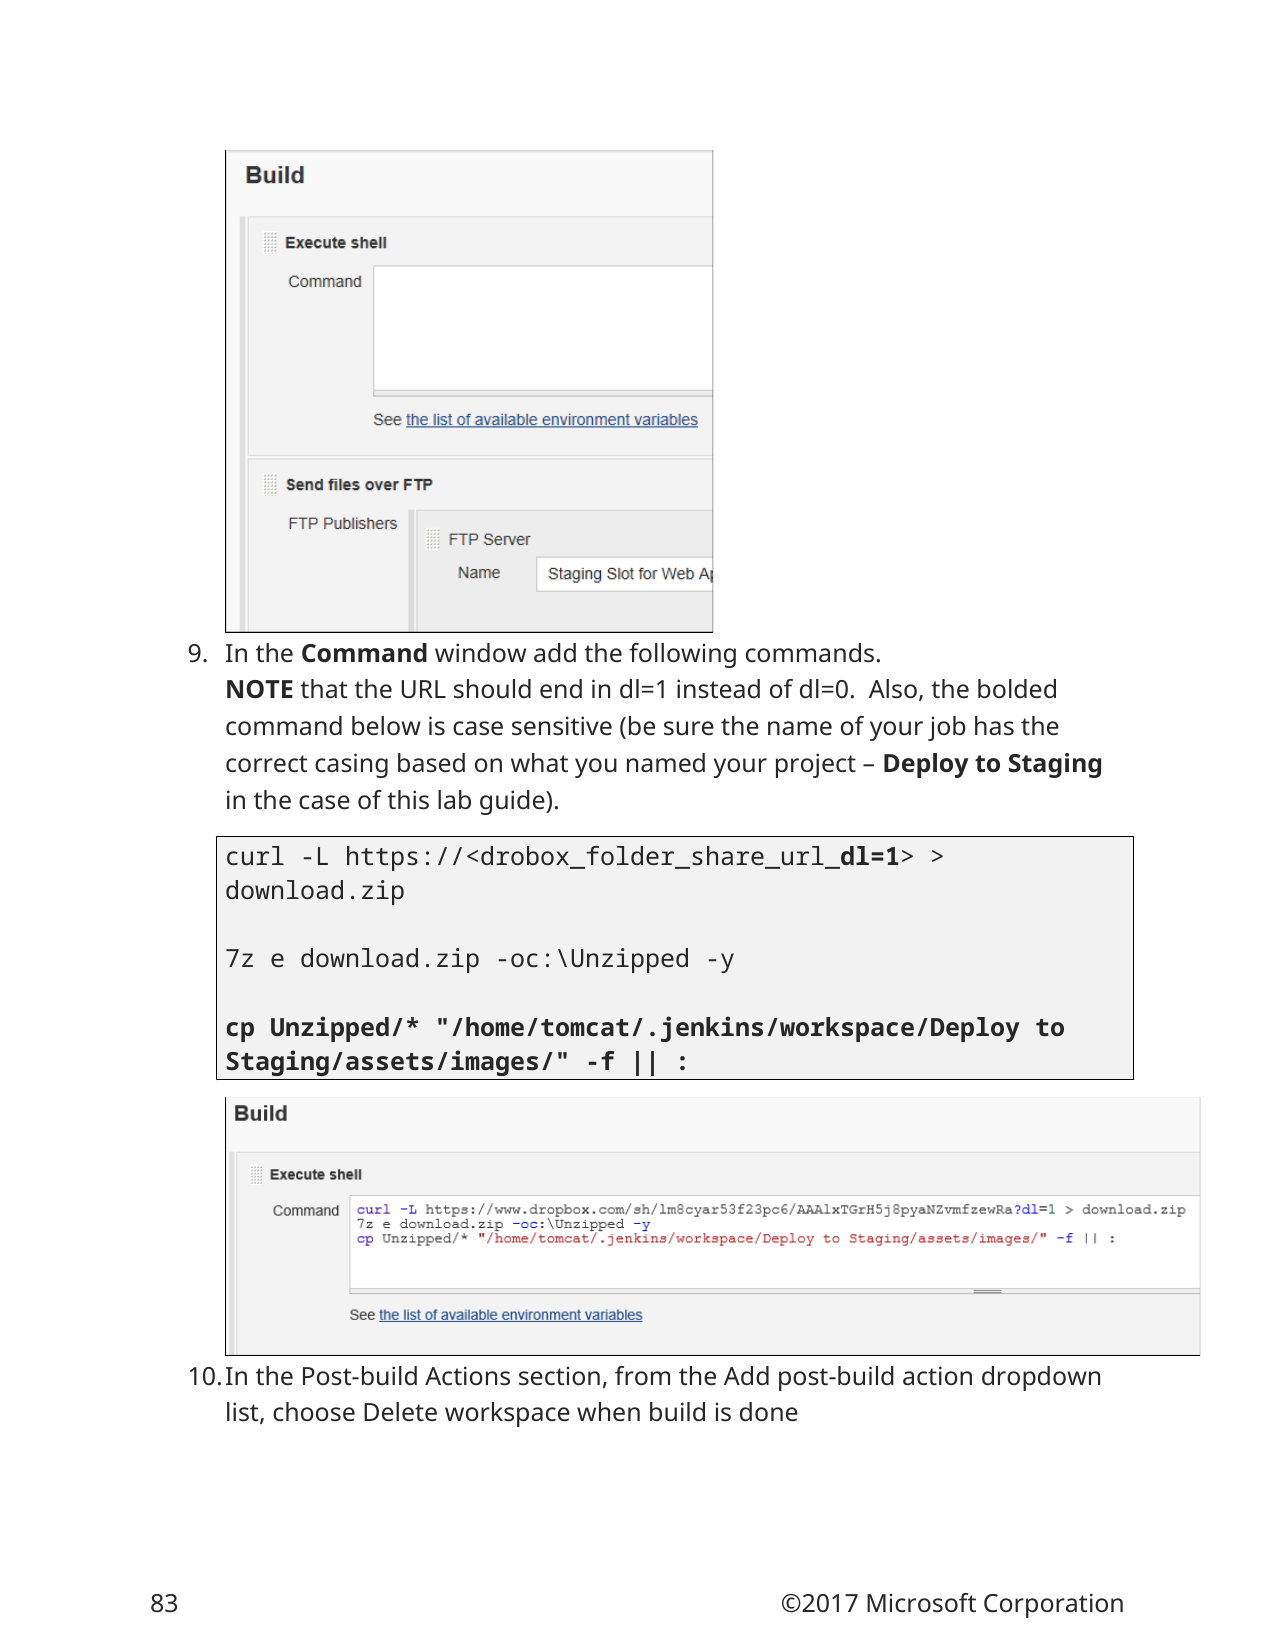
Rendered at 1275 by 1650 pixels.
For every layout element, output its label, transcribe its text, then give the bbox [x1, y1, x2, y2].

picture [225, 150, 714, 633]
text 7z e download.zip -oc:\Unzipped -y [217, 938, 1133, 972]
list In the Post-build Actions section, from the Add post-build action dropdown list, choose Delete workspace when build is done [187, 1359, 1125, 1429]
picture [225, 1097, 1200, 1356]
text curl -L https://<drobox_folder_share_url_dl=1> > download.zip [217, 837, 1133, 904]
list NOTE that the URL should end in dl=1 instead of dl=0. Also, the bolded command below is case sensitive (be sure the name of your job has the correct casing based on what you named your project – Deploy to Staging in the case of this lab guide). [225, 672, 1125, 816]
text cp Unzipped/* "/home/tomcat/.jenkins/workspace/Deploy to Staging/assets/images/" -f || : [217, 1006, 1133, 1079]
list In the Command window add the following commands. [187, 635, 1125, 669]
